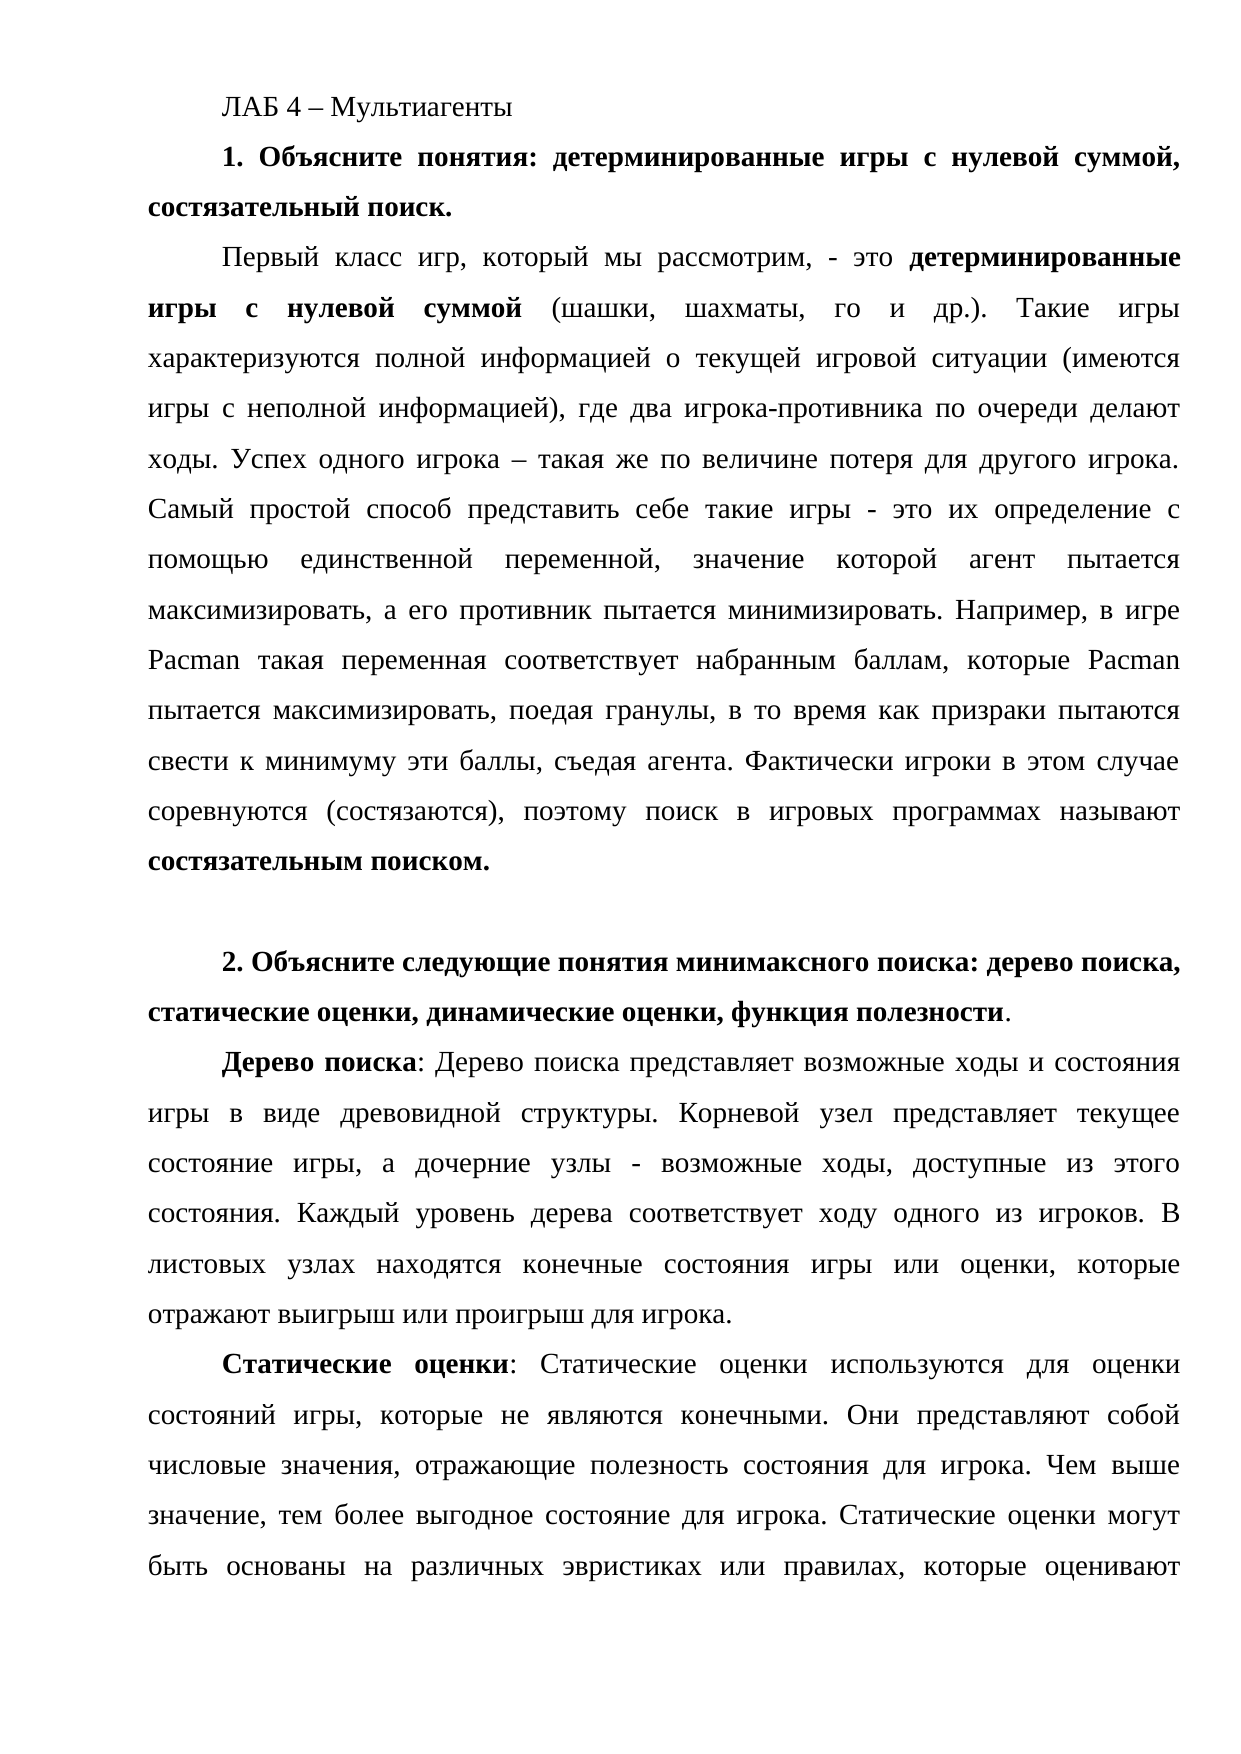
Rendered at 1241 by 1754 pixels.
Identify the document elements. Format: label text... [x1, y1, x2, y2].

text 2. Объясните следующие понятия минимаксного поиска: дерево поиска, статические оценки, динамические оценки, функция полезности. [148, 944, 1181, 1028]
text Дерево поиска: Дерево поиска представляет возможные ходы и состояния игры в виде древовидной структуры. Корневой узел представляет текущее состояние игры, а дочерние узлы - возможные ходы, доступные из этого состояния. Каждый уровень дерева соответствует ходу одного из игроков. В листовых узлах находятся конечные состояния игры или оценки, которые отражают выигрыш или проигрыш для игрока. [148, 1044, 1181, 1330]
text Первый класс игр, который мы рассмотрим, - это детерминированные игры с нулевой суммой (шашки, шахматы, го и др.). Такие игры характеризуются полной информацией о текущей игровой ситуации (имеются игры с неполной информацией), где два игрока-противника по очереди делают ходы. Успех одного игрока – такая же по величине потеря для другого игрока. Самый простой способ представить себе такие игры - это их определение с помощью единственной переменной, значение которой агент пытается максимизировать, а его противник пытается минимизировать. Например, в игре Pacman такая переменная соответствует набранным баллам, которые Pacman пытается максимизировать, поедая гранулы, в то время как призраки пытаются свести к минимуму эти баллы, съедая агента. Фактически игроки в этом случае соревнуются (состязаются), поэтому поиск в игровых программах называют состязательным поиском. [148, 239, 1181, 877]
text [148, 1346, 1181, 1581]
text ЛАБ 4 – Мультиагенты [148, 89, 1181, 122]
text 1. Объясните понятия: детерминированные игры с нулевой суммой, состязательный поиск. [148, 139, 1181, 223]
